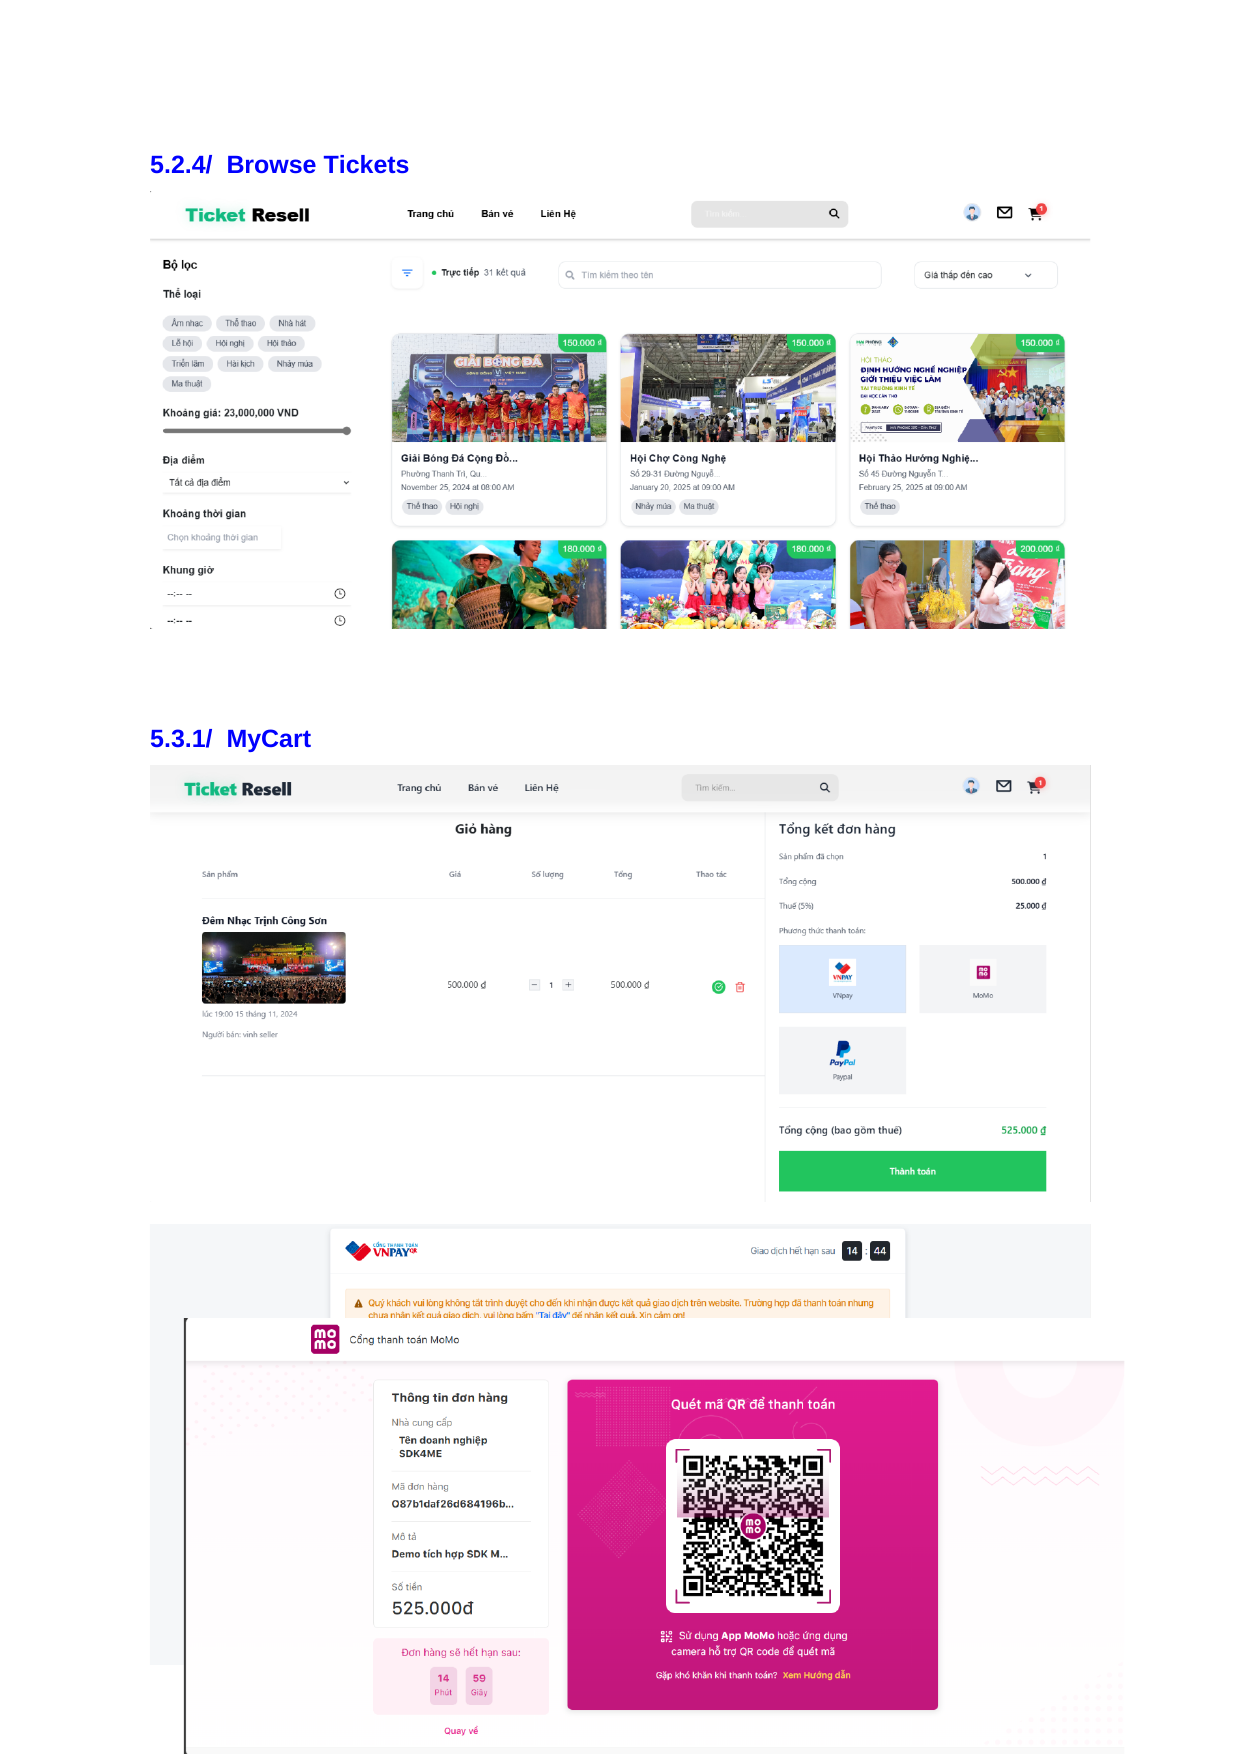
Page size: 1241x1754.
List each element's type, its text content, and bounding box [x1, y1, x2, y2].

picture [149, 1224, 1125, 1754]
picture [150, 765, 1091, 1202]
subtitle 5.2.4/ Browse Tickets [150, 150, 1090, 179]
subtitle 5.3.1/ MyCart [150, 724, 1090, 753]
picture [150, 191, 1091, 629]
